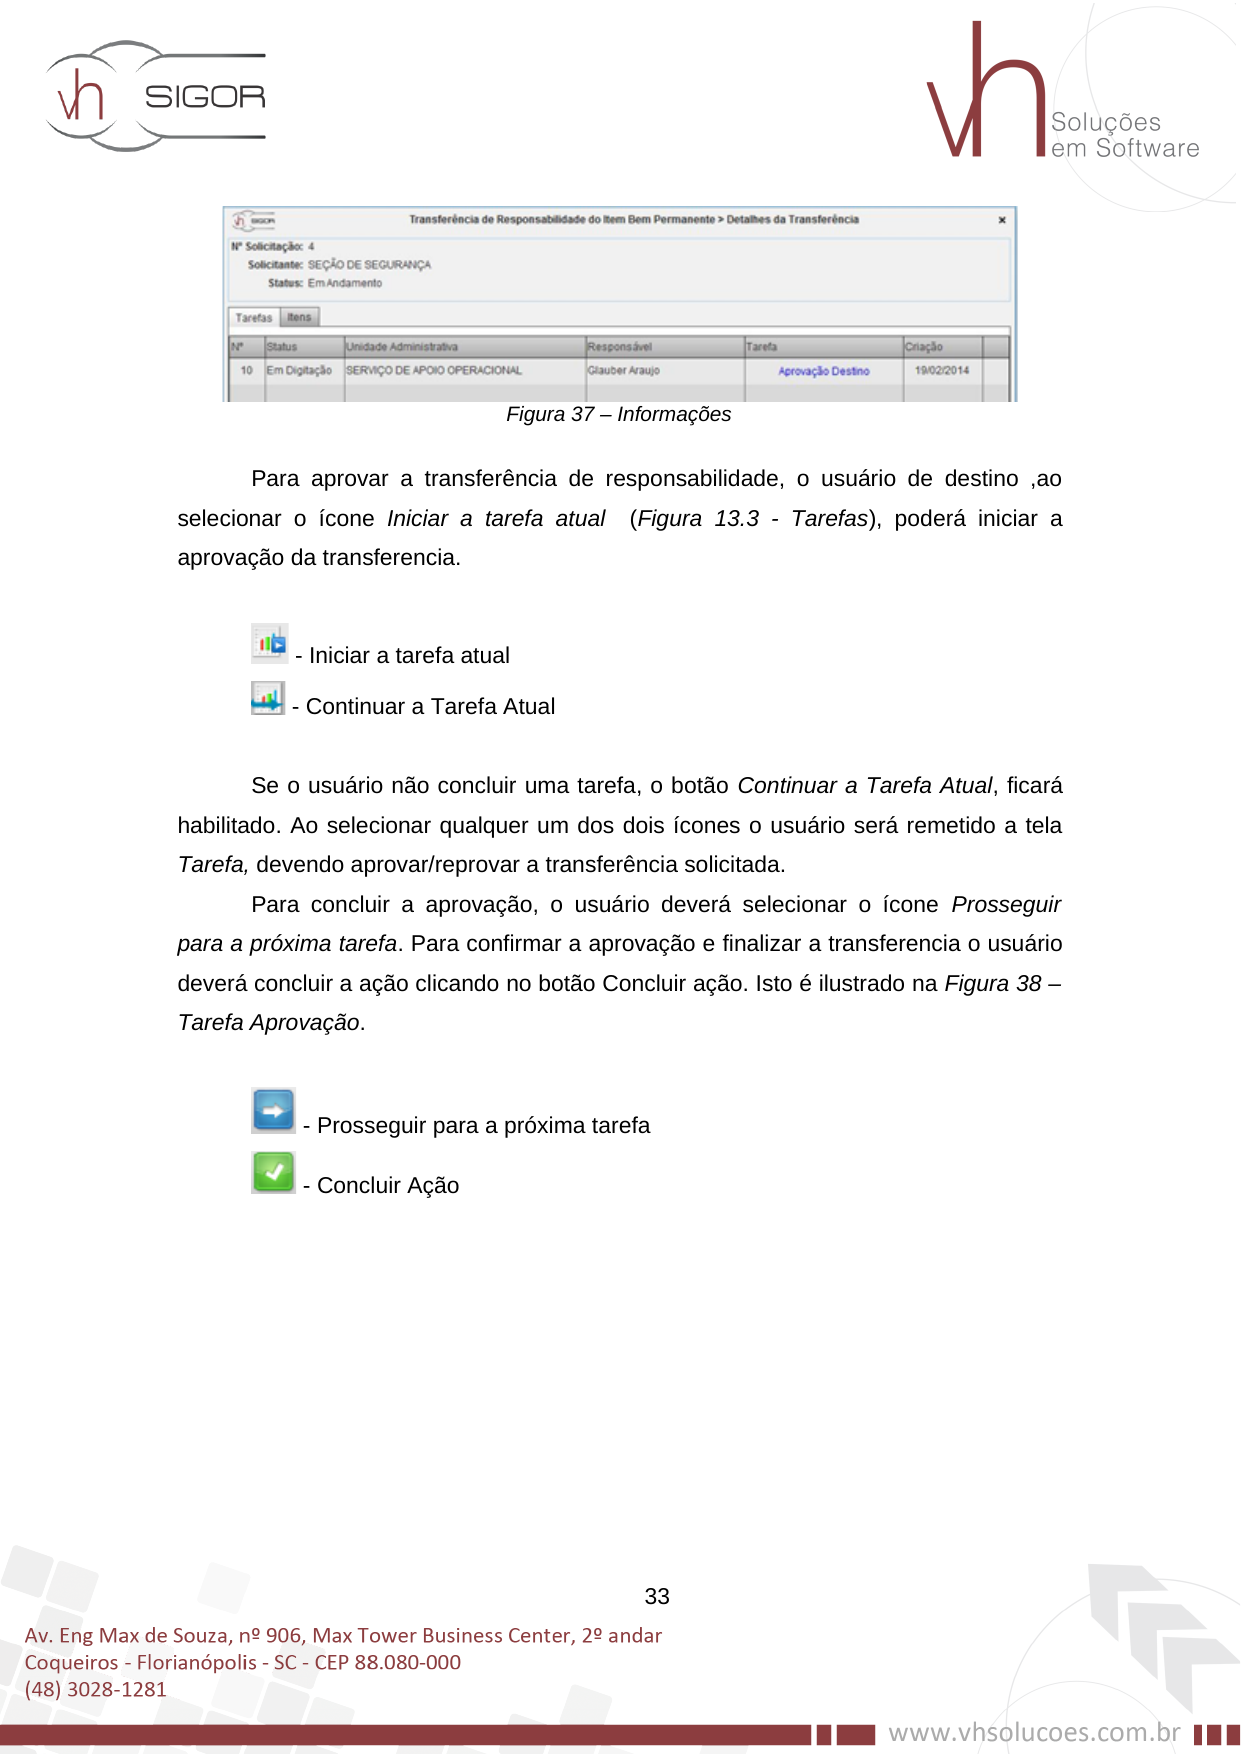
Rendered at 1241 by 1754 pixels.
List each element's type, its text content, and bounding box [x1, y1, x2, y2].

text Se o usuário não concluir uma tarefa, o botão Continuar a Tarefa Atual, ficará habilitado. Ao selecionar qualquer um dos dois ícones o usuário será remetido a tela Tarefa, devendo aprovar/reprovar a transferência solicitada. [177, 772, 1063, 877]
picture [251, 1151, 297, 1194]
picture [251, 681, 286, 715]
picture [222, 3, 1236, 402]
text - Iniciar a tarefa atual [177, 623, 1063, 669]
text - Concluir Ação [177, 1151, 1063, 1198]
text - Prosseguir para a próxima tarefa [177, 1088, 1063, 1138]
text - Continuar a Tarefa Atual [177, 682, 1063, 719]
picture [45, 40, 266, 152]
picture [251, 623, 289, 664]
picture [0, 1545, 1241, 1754]
text Para concluir a aprovação, o usuário deverá selecionar o ícone Prosseguir para a próxima tarefa. Para confirmar a aprovação e finalizar a transferencia o usuário deverá concluir a ação clicando no botão Concluir ação. Isto é ilustrado na Figura 38 – Tarefa Aprovação. [177, 891, 1063, 1035]
picture [251, 1087, 297, 1134]
text Figura 37 – Informações [177, 402, 1063, 426]
text Para aprovar a transferência de responsabilidade, o usuário de destino ,ao selecionar o ícone Iniciar a tarefa atual (Figura 13.3 - Tarefas), poderá iniciar a aprovação da transferencia. [177, 465, 1063, 571]
